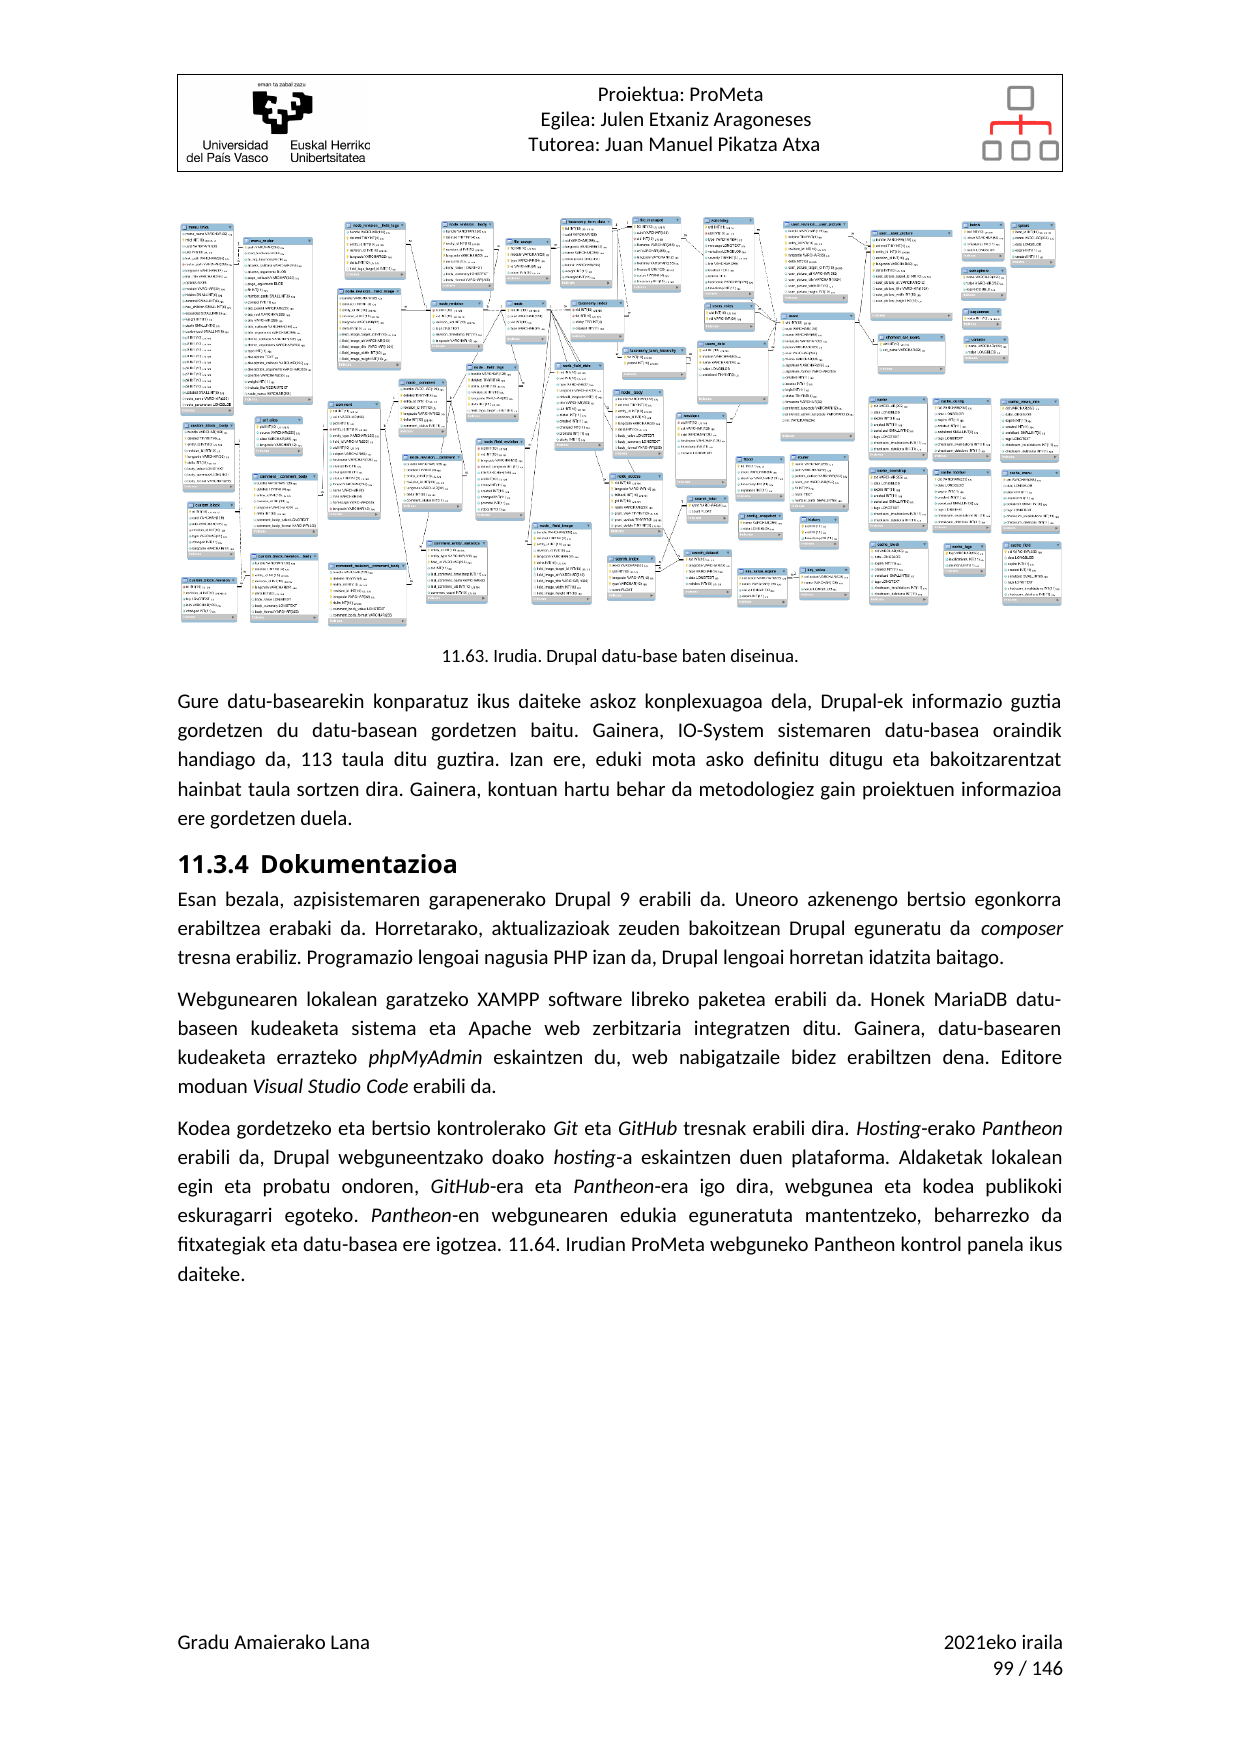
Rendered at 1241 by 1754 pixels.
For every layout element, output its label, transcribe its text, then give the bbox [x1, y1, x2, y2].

picture [177, 213, 1063, 629]
text Webgunearen lokalean garatzeko XAMPP software libreko paketea erabili da. Honek MariaDB datu-baseen kudeaketa sistema eta Apache web zerbitzaria integratzen ditu. Gainera, datu-basearen kudeaketa errazteko phpMyAdmin eskaintzen du, web nabigatzaile bidez erabiltzen dena. Editore moduan Visual Studio Code erabili da. [177, 986, 1063, 1099]
subtitle Dokumentazioa [177, 847, 1063, 881]
text Esan bezala, azpisistemaren garapenerako Drupal 9 erabili da. Uneoro azkenengo bertsio egonkorra erabiltzea erabaki da. Horretarako, aktualizazioak zeuden bakoitzean Drupal eguneratu da composer tresna erabiliz. Programazio lengoai nagusia PHP izan da, Drupal lengoai horretan idatzita baitago. [177, 886, 1063, 969]
text Gure datu-basearekin konparatuz ikus daiteke askoz konplexuagoa dela, Drupal-ek informazio guztia gordetzen du datu-basean gordetzen baitu. Gainera, IO-System sistemaren datu-basea oraindik handiago da, 113 taula ditu guztira. Izan ere, eduki mota asko definitu ditugu eta bakoitzarentzat hainbat taula sortzen dira. Gainera, kontuan hartu behar da metodologiez gain proiektuen informazioa ere gordetzen duela. [177, 688, 1063, 830]
picture [182, 81, 370, 162]
picture [978, 80, 1060, 162]
